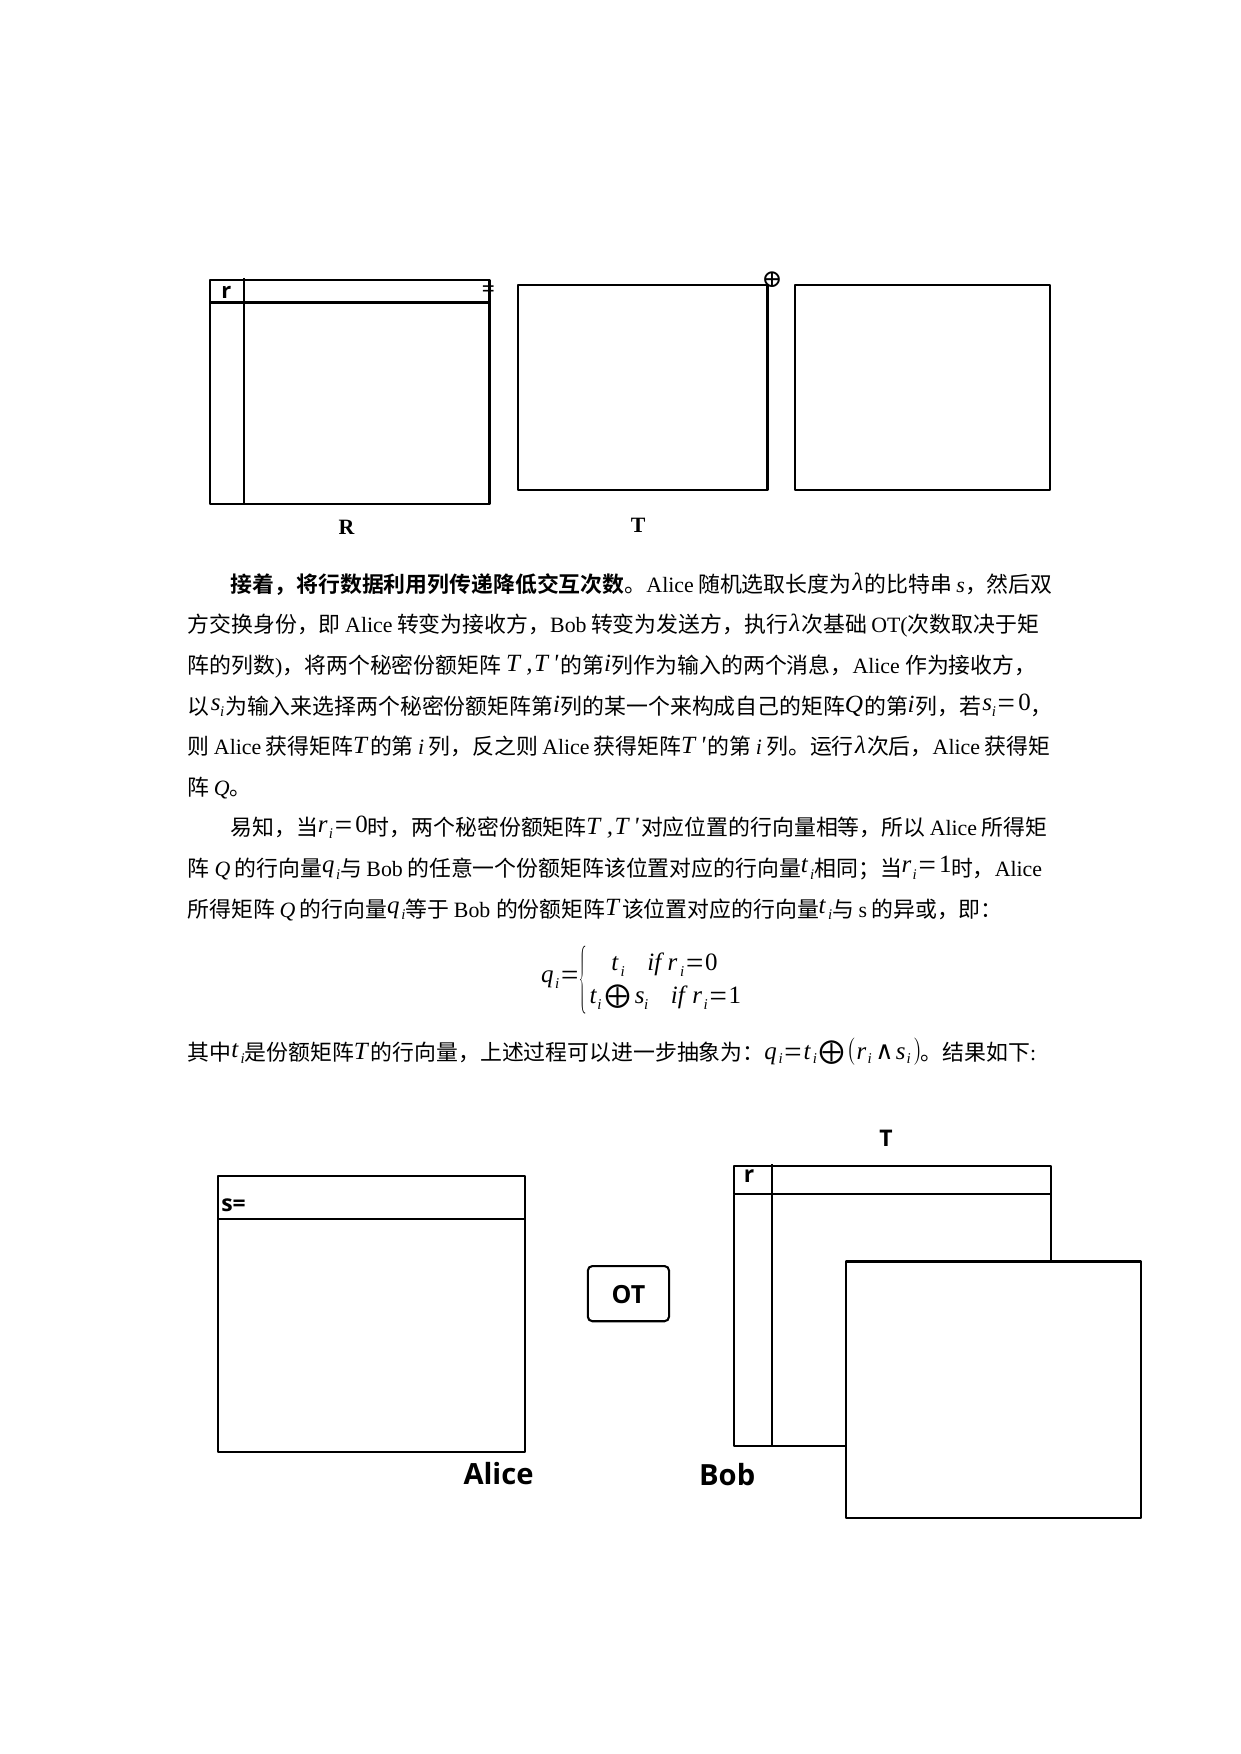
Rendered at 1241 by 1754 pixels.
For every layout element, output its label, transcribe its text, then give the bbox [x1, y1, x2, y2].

text 接着，将行数据利用列传递降低交互次数。Alice随机选取长度为的比特串s，然后双方交换身份，即Alice转变为接收方，Bob转变为发送方，执行次基础OT(次数取决于矩阵的列数)，将两个秘密份额矩阵 的第列作为输入的两个消息，Alice 作为接收方，以为输入来选择两个秘密份额矩阵第列的某一个来构成自己的矩阵的第列，若，则Alice获得矩阵的第i列，反之则Alice获得矩阵的第i列。运行次后，Alice获得矩阵Q。 [187, 566, 1053, 802]
text 其中是份额矩阵的行向量，上述过程可以进一步抽象为：。结果如下: [187, 1035, 1053, 1068]
text 易知，当时，两个秘密份额矩阵对应位置的行向量相等，所以Alice所得矩阵 Q的行向量与Bob的任意一个份额矩阵该位置对应的行向量相同；当时，Alice所得矩阵Q的行向量等于 Bob 的份额矩阵该位置对应的行向量与s的异或，即： [187, 810, 1053, 924]
